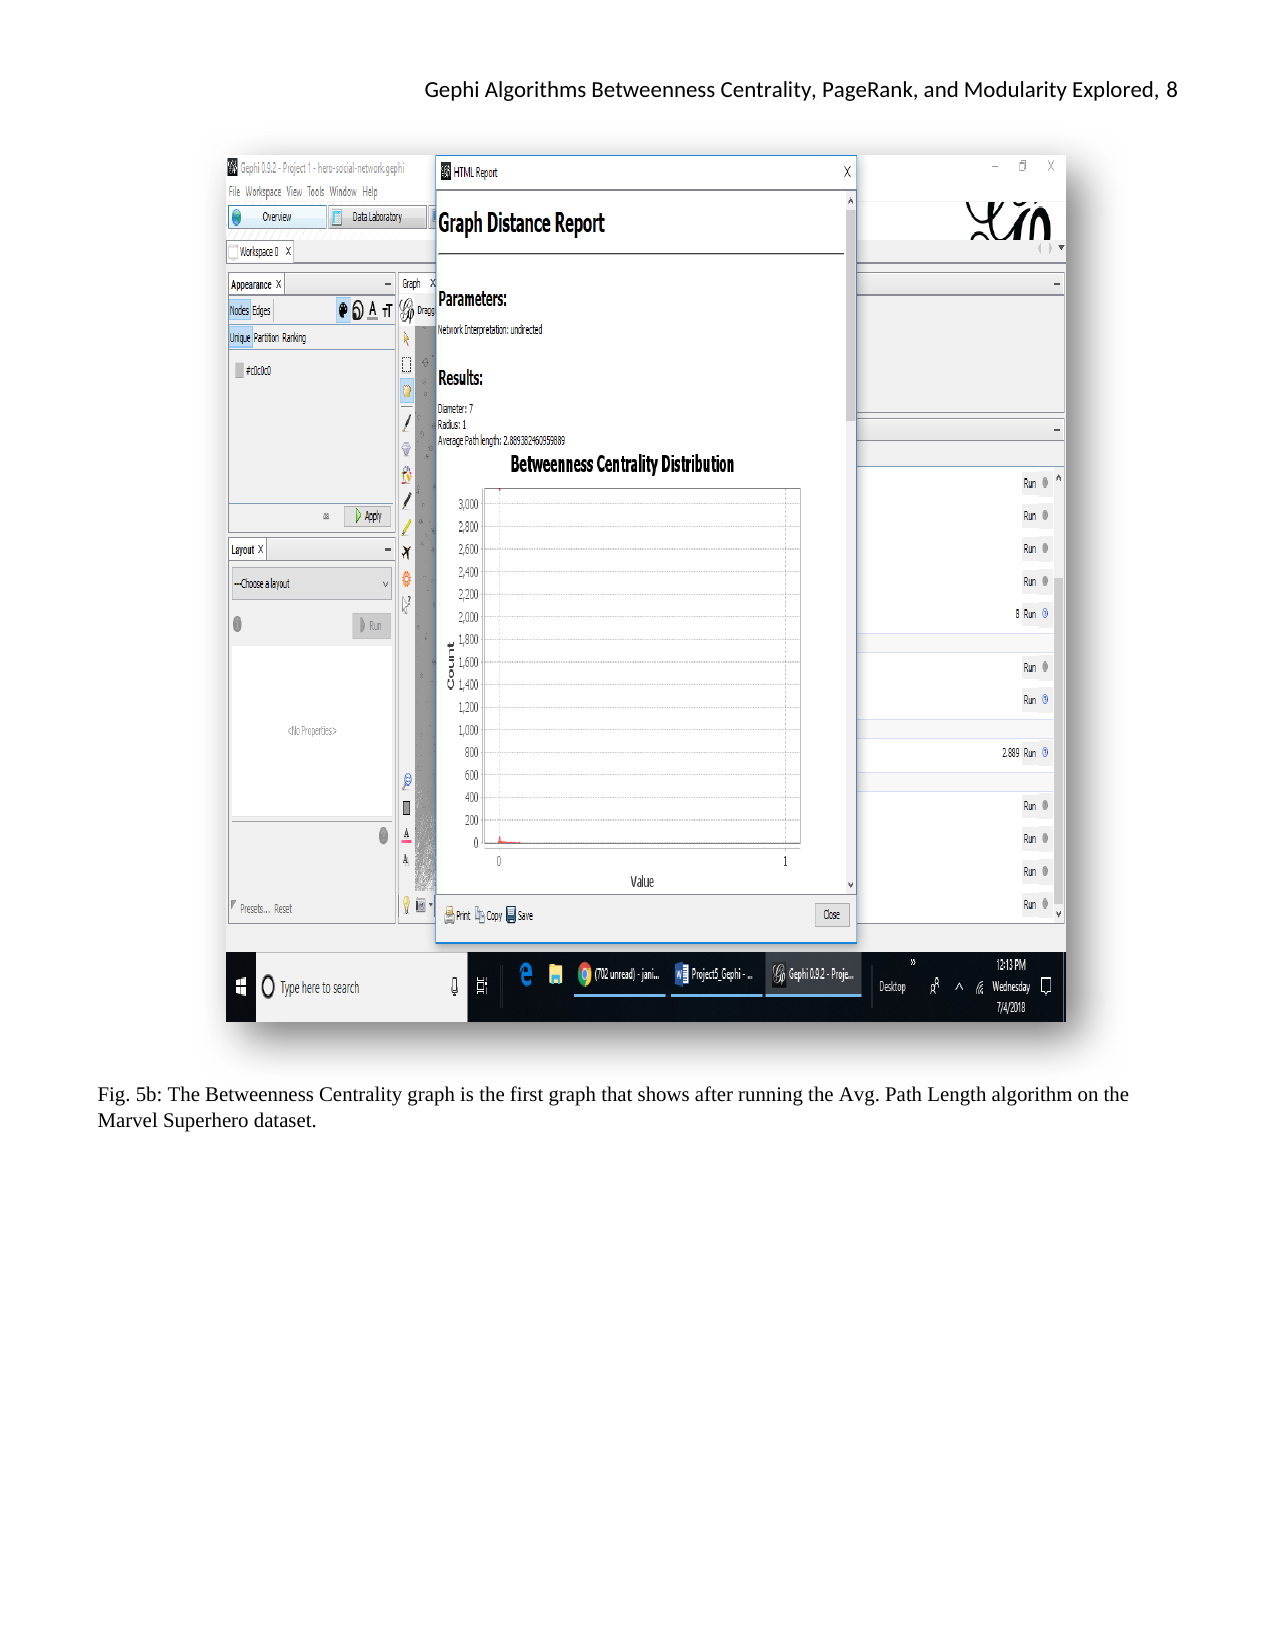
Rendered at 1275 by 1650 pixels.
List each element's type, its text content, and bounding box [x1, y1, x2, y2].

text Fig. 5b: The Betweenness Centrality graph is the first graph that shows after running the Avg. Path Length algorithm on the Marvel Superhero dataset. [97, 1082, 1177, 1132]
picture [226, 155, 1066, 1022]
